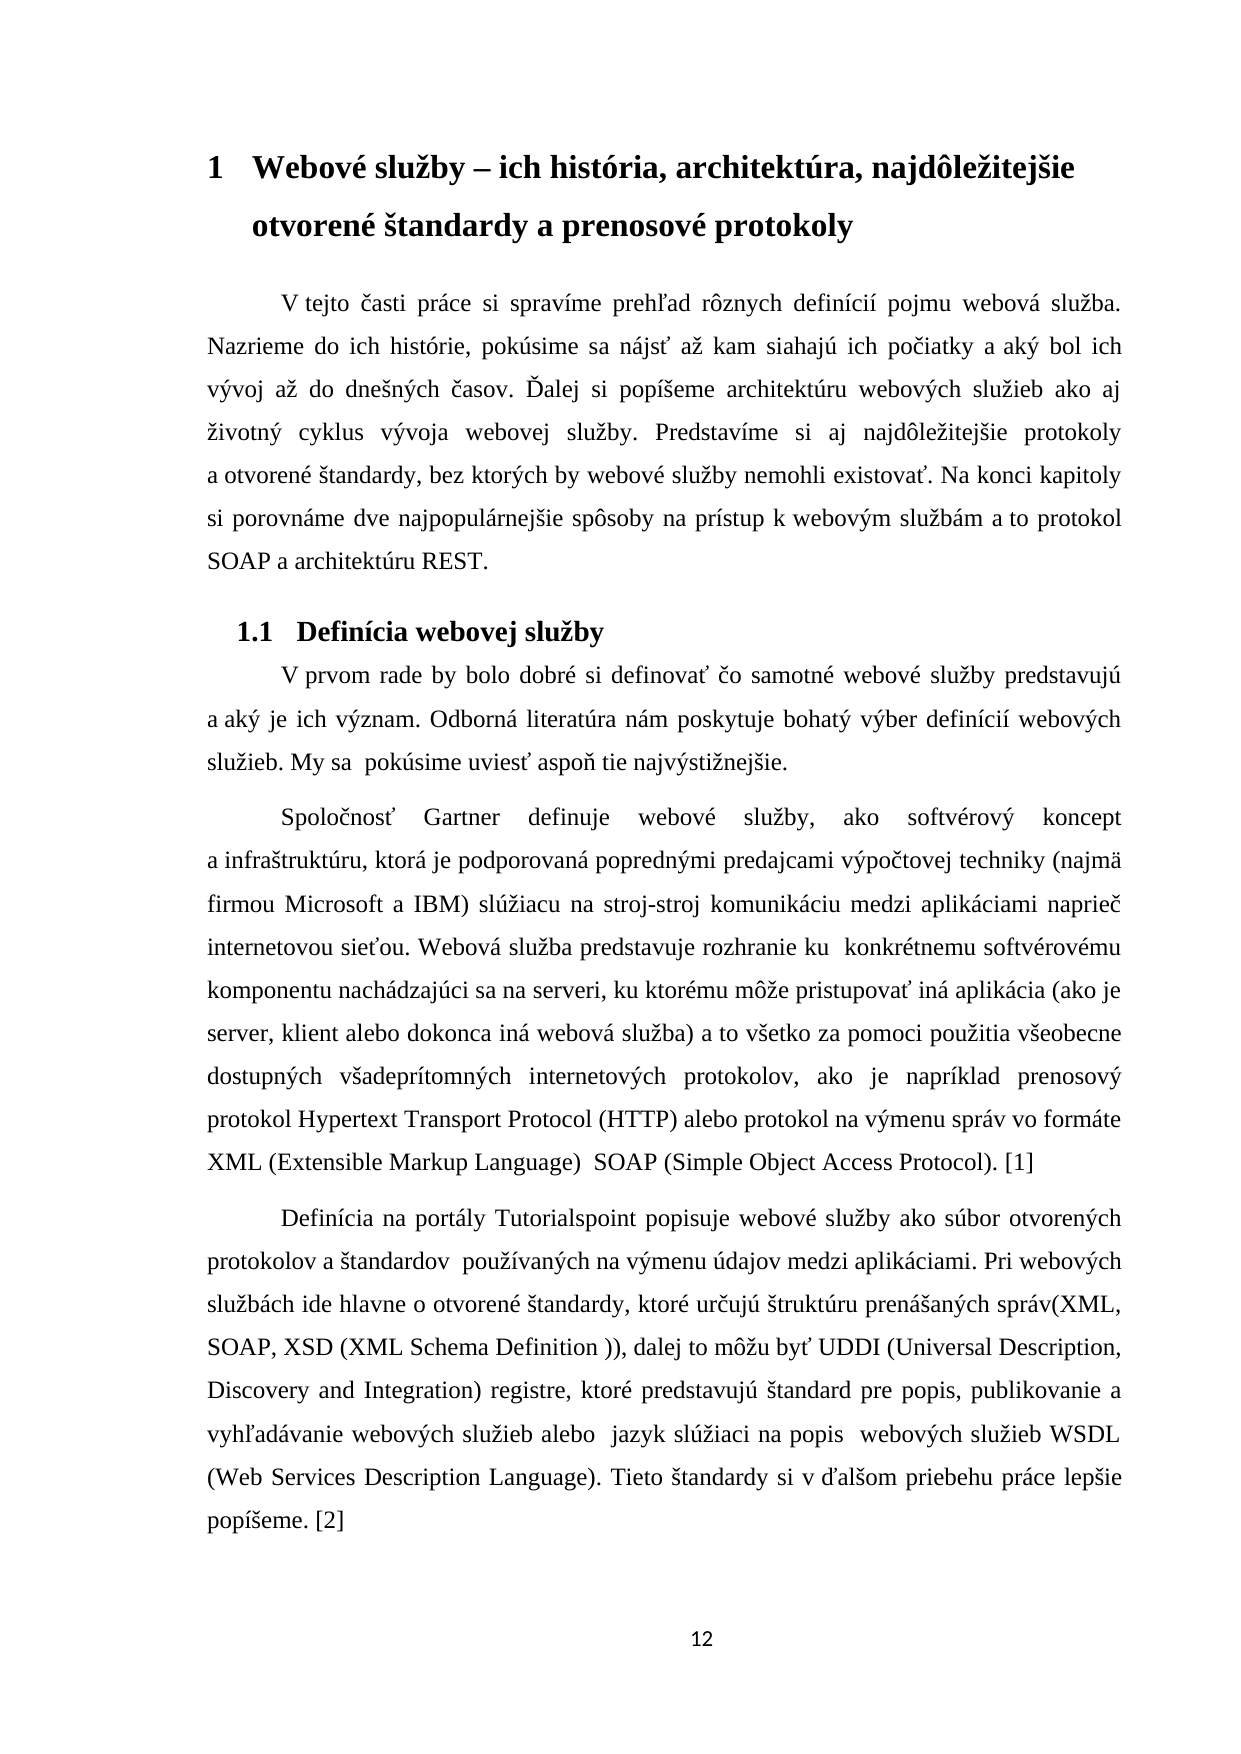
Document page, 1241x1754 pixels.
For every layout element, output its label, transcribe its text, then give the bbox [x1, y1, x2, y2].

text Definícia na portály Tutorialspoint popisuje webové služby ako súbor otvorených protokolov a štandardov používaných na výmenu údajov medzi aplikáciami. Pri webových službách ide hlavne o otvorené štandardy, ktoré určujú štruktúru prenášaných správ(XML, SOAP, XSD (XML Schema Definition )), dalej to môžu byť UDDI (Universal Description, Discovery and Integration) registre, ktoré predstavujú štandard pre popis, publikovanie a vyhľadávanie webových služieb alebo jazyk slúžiaci na popis webových služieb WSDL (Web Services Description Language). Tieto štandardy si v ďalšom priebehu práce lepšie popíšeme. [207, 1203, 1122, 1534]
subtitle Webové služby – ich história, architektúra, najdôležitejšie otvorené štandardy a prenosové protokoly [207, 148, 1122, 243]
text V prvom rade by bolo dobré si definovať čo samotné webové služby predstavujú a aký je ich význam. Odborná literatúra nám poskytuje bohatý výber definícií webových služieb. My sa pokúsime uviesť aspoň tie najvýstižnejšie. [207, 661, 1122, 776]
text Spoločnosť Gartner definuje webové služby, ako softvérový koncept a infraštruktúru, ktorá je podporovaná poprednými predajcami výpočtovej techniky (najmä firmou Microsoft a IBM) slúžiacu na stroj-stroj komunikáciu medzi aplikáciami naprieč internetovou sieťou. Webová služba predstavuje rozhranie ku konkrétnemu softvérovému komponentu nachádzajúci sa na serveri, ku ktorému môže pristupovať iná aplikácia (ako je server, klient alebo dokonca iná webová služba) a to všetko za pomoci použitia všeobecne dostupných všadeprítomných internetových protokolov, ako je napríklad prenosový protokol Hypertext Transport Protocol (HTTP) alebo protokol na výmenu správ vo formáte XML (Extensible Markup Language) SOAP (Simple Object Access Protocol). [207, 802, 1122, 1176]
text V tejto časti práce si spravíme prehľad rôznych definícií pojmu webová služba. Nazrieme do ich histórie, pokúsime sa nájsť až kam siahajú ich počiatky a aký bol ich vývoj až do dnešných časov. Ďalej si popíšeme architektúru webových služieb ako aj životný cyklus vývoja webovej služby. Predstavíme si aj najdôležitejšie protokoly a otvorené štandardy, bez ktorých by webové služby nemohli existovať. Na konci kapitoly si porovnáme dve najpopulárnejšie spôsoby na prístup k webovým službám a to protokol SOAP a architektúru REST. [207, 288, 1122, 575]
subtitle Definícia webovej služby [236, 614, 1122, 648]
